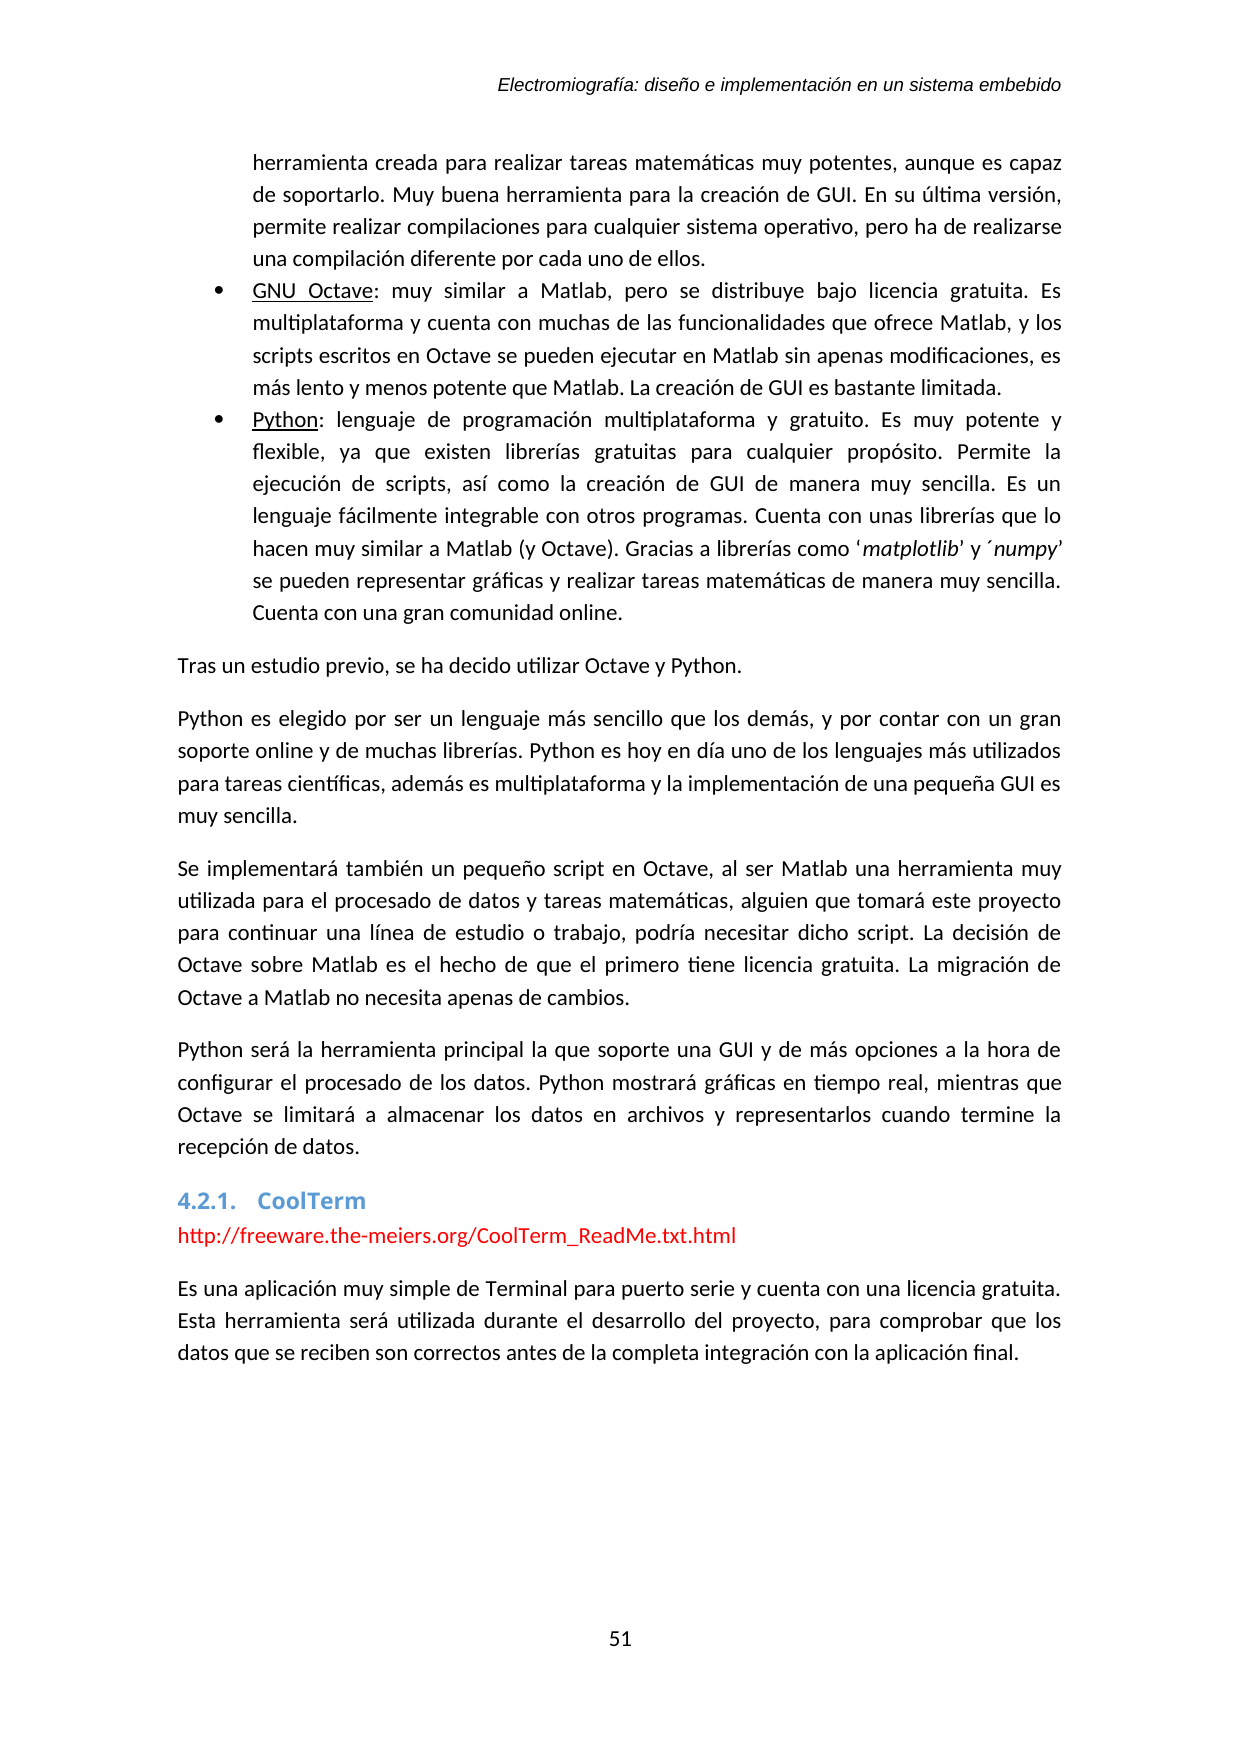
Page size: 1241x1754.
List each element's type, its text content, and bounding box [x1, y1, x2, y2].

text Es una aplicación muy simple de Terminal para puerto serie y cuenta con una licencia gratuita. Esta herramienta será utilizada durante el desarrollo del proyecto, para comprobar que los datos que se reciben son correctos antes de la completa integración con la aplicación final. [177, 1274, 1063, 1367]
text Python será la herramienta principal la que soporte una GUI y de más opciones a la hora de configurar el procesado de los datos. Python mostrará gráficas en tiempo real, mientras que Octave se limitará a almacenar los datos en archivos y representarlos cuando termine la recepción de datos. [177, 1036, 1063, 1160]
text Python es elegido por ser un lenguaje más sencillo que los demás, y por contar con un gran soporte online y de muchas librerías. Python es hoy en día uno de los lenguajes más utilizados para tareas científicas, además es multiplataforma y la implementación de una pequeña GUI es muy sencilla. [177, 704, 1063, 829]
subtitle CoolTerm [177, 1185, 1063, 1216]
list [215, 148, 1063, 272]
list Python: lenguaje de programación multiplataforma y gratuito. Es muy potente y flexible, ya que existen librerías gratuitas para cualquier propósito. Permite la ejecución de scripts, así como la creación de GUI de manera muy sencilla. Es un lenguaje fácilmente integrable con otros programas. Cuenta con unas librerías que lo hacen muy similar a Matlab (y Octave). Gracias a librerías como ‘matplotlib’ y ´numpy’ se pueden representar gráficas y realizar tareas matemáticas de manera muy sencilla. Cuenta con una gran comunidad online. [215, 405, 1063, 626]
text Tras un estudio previo, se ha decido utilizar Octave y Python. [177, 651, 1063, 679]
text http://freeware.the-meiers.org/CoolTerm_ReadMe.txt.html [177, 1221, 1063, 1249]
text Se implementará también un pequeño script en Octave, al ser Matlab una herramienta muy utilizada para el procesado de datos y tareas matemáticas, alguien que tomará este proyecto para continuar una línea de estudio o trabajo, podría necesitar dicho script. La decisión de Octave sobre Matlab es el hecho de que el primero tiene licencia gratuita. La migración de Octave a Matlab no necesita apenas de cambios. [177, 854, 1063, 1011]
list GNU Octave: muy similar a Matlab, pero se distribuye bajo licencia gratuita. Es multiplataforma y cuenta con muchas de las funcionalidades que ofrece Matlab, y los scripts escritos en Octave se pueden ejecutar en Matlab sin apenas modificaciones, es más lento y menos potente que Matlab. La creación de GUI es bastante limitada. [215, 276, 1063, 401]
